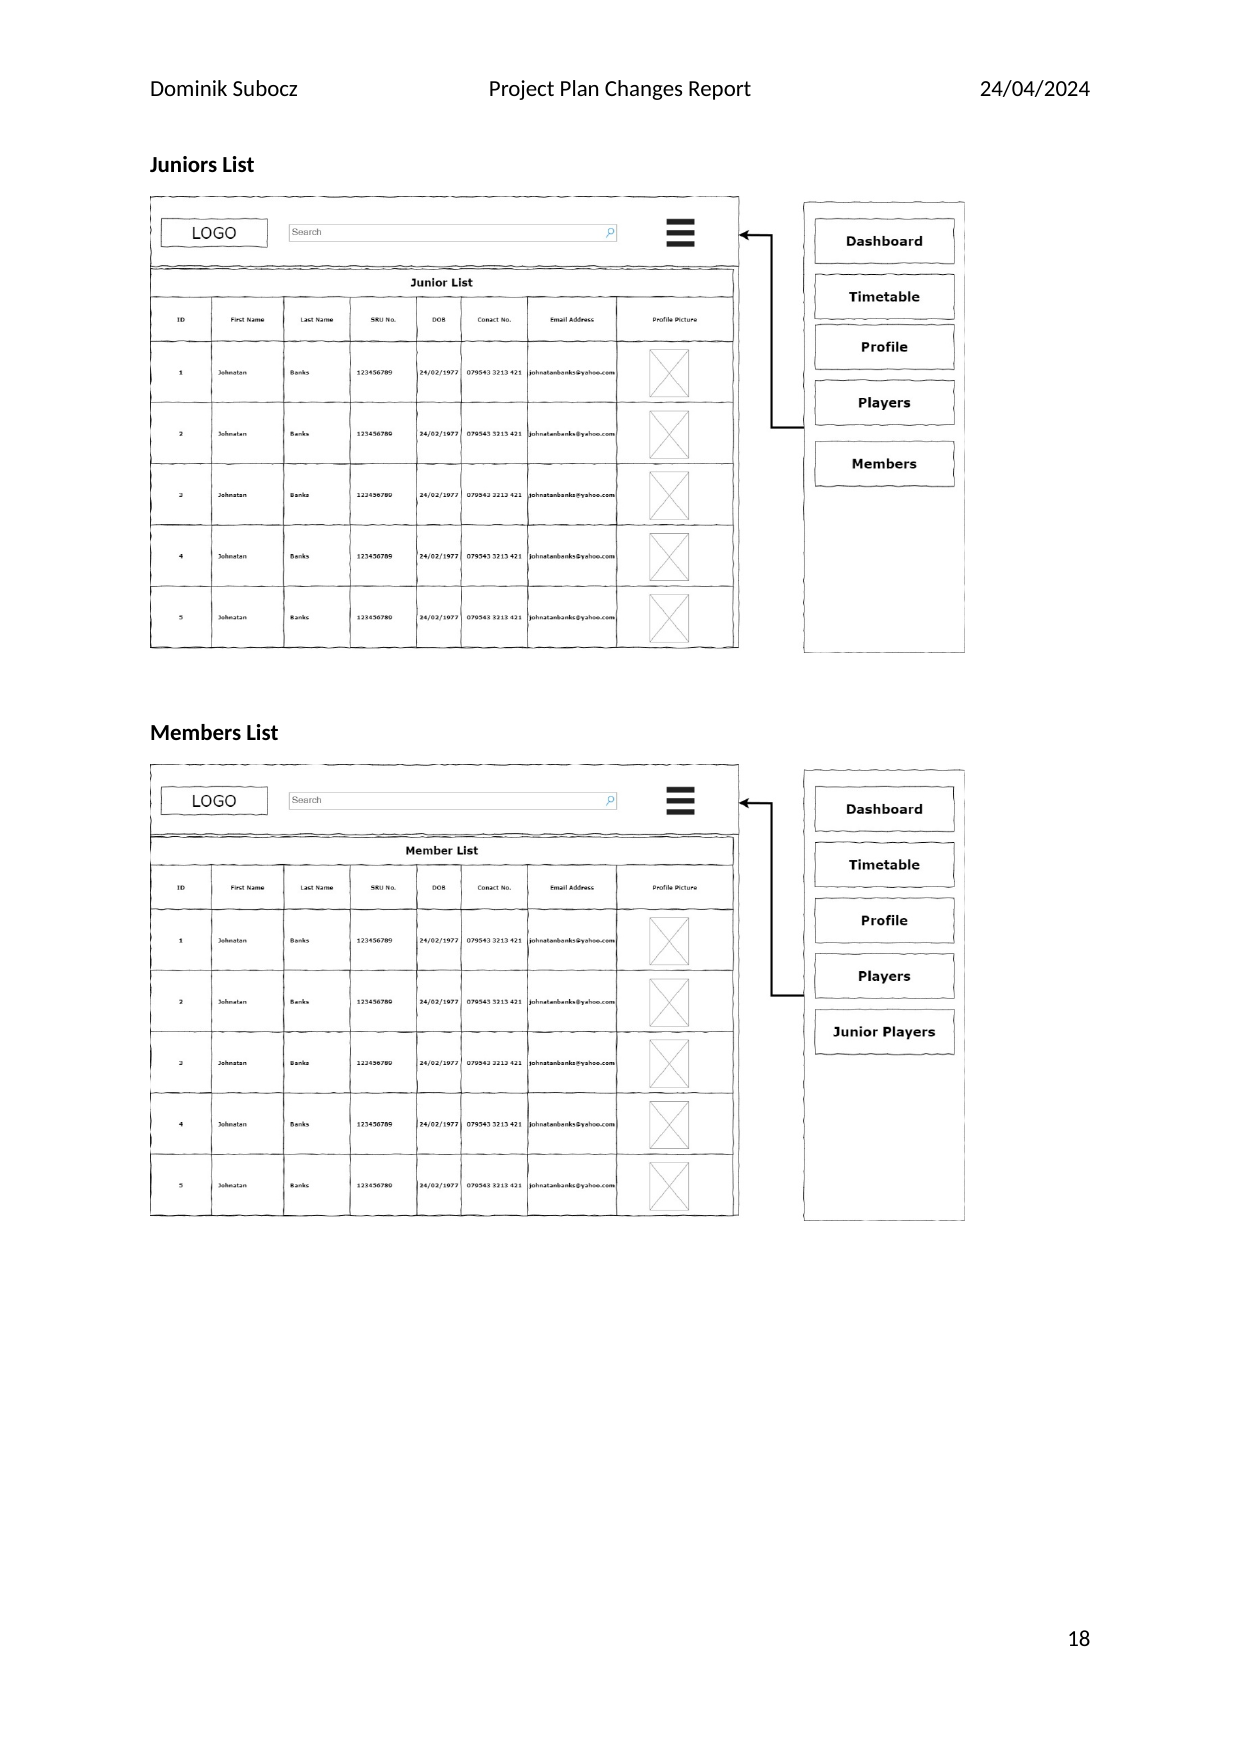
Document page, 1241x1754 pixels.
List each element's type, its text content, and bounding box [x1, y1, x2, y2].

picture [150, 196, 965, 653]
text Juniors List [150, 150, 1090, 178]
text Members List [150, 718, 1090, 746]
picture [150, 764, 965, 1221]
